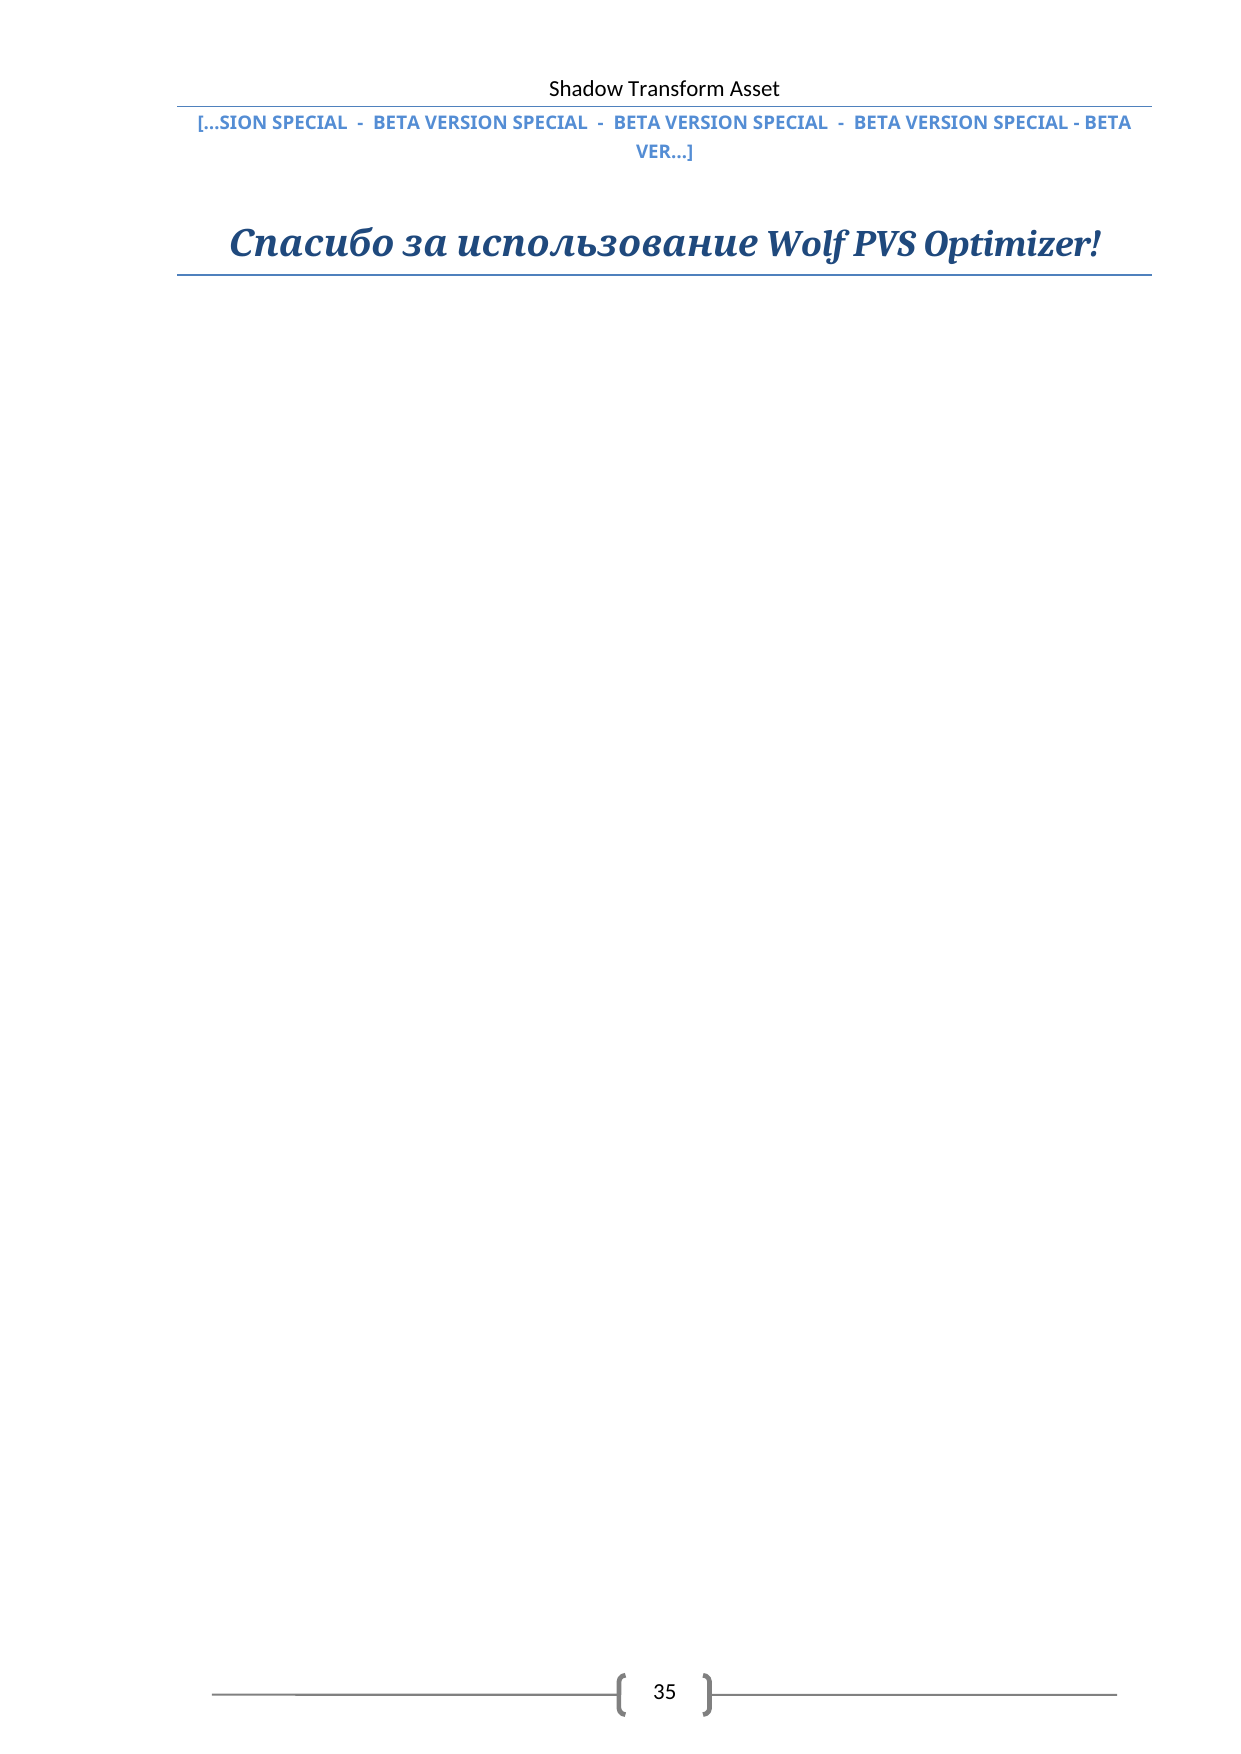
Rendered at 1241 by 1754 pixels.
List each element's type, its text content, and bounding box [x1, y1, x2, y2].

subtitle Спасибо за использование Wolf PVS Optimizer! [177, 223, 1152, 274]
